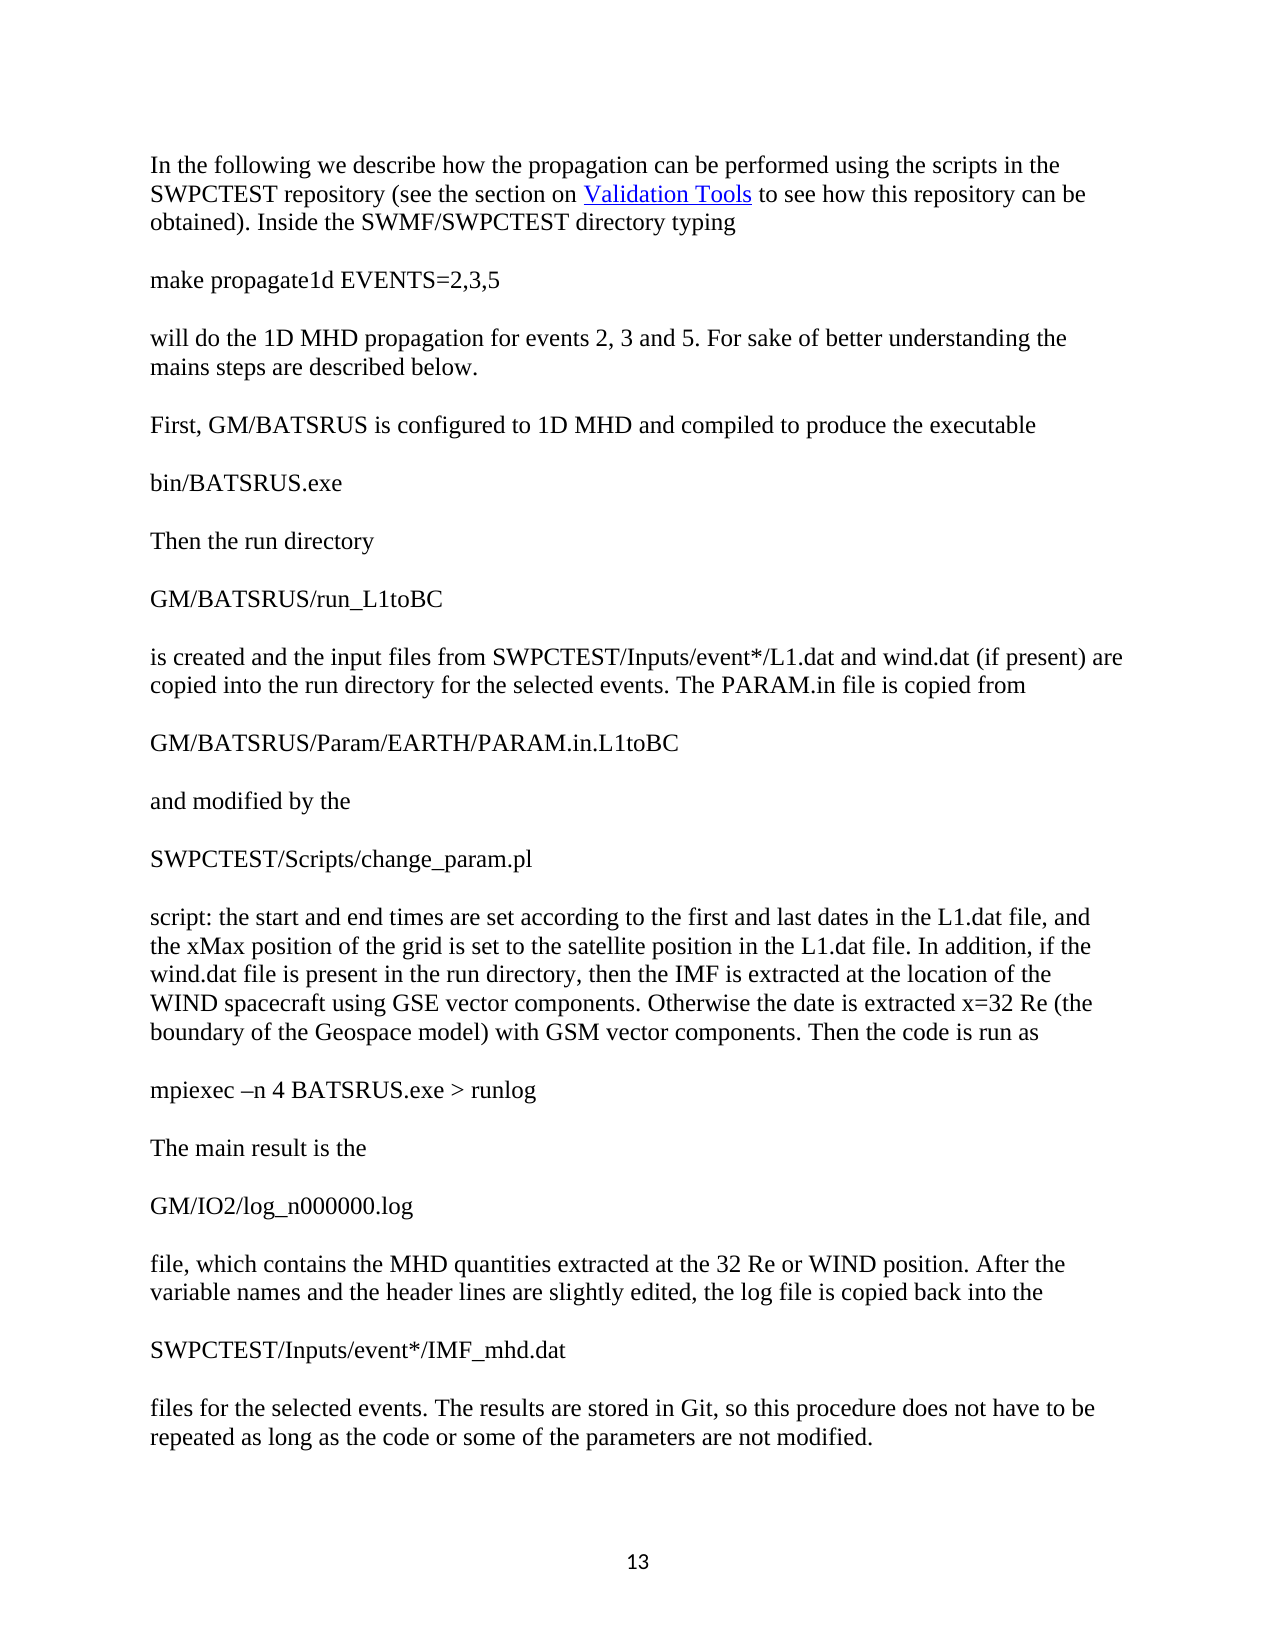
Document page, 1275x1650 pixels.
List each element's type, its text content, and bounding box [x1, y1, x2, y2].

text mpiexec –n 4 BATSRUS.exe > runlog [150, 1075, 1125, 1104]
text GM/BATSRUS/run_L1toBC [150, 584, 1125, 612]
text GM/BATSRUS/Param/EARTH/PARAM.in.L1toBC [150, 728, 1125, 757]
text will do the 1D MHD propagation for events 2, 3 and 5. For sake of better understanding the mains steps are described below. [150, 323, 1125, 381]
text make propagate1d EVENTS=2,3,5 [150, 265, 1125, 294]
text In the following we describe how the propagation can be performed using the scripts in the SWPCTEST repository (see the section on Validation Tools to see how this repository can be obtained). Inside the SWMF/SWPCTEST directory typing [150, 150, 1125, 236]
text SWPCTEST/Inputs/event*/IMF_mhd.dat [150, 1335, 1125, 1364]
text Then the run directory [150, 526, 1125, 554]
text script: the start and end times are set according to the first and last dates in the L1.dat file, and the xMax position of the grid is set to the satellite position in the L1.dat file. In addition, if the wind.dat file is present in the run directory, then the IMF is extracted at the location of the WIND spacecraft using GSE vector components. Otherwise the date is extracted x=32 Re (the boundary of the Geospace model) with GSM vector components. Then the code is run as [150, 902, 1125, 1046]
text bin/BATSRUS.exe [150, 468, 1125, 497]
text SWPCTEST/Scripts/change_param.pl [150, 844, 1125, 873]
text GM/IO2/log_n000000.log [150, 1191, 1125, 1219]
text is created and the input files from SWPCTEST/Inputs/event*/L1.dat and wind.dat (if present) are copied into the run directory for the selected events. The PARAM.in file is copied from [150, 642, 1125, 699]
text First, GM/BATSRUS is configured to 1D MHD and compiled to produce the executable [150, 410, 1125, 439]
text and modified by the [150, 786, 1125, 815]
text The main result is the [150, 1133, 1125, 1162]
text file, which contains the MHD quantities extracted at the 32 Re or WIND position. After the variable names and the header lines are slightly edited, the log file is copied back into the [150, 1249, 1125, 1306]
text files for the selected events. The results are stored in Git, so this procedure does not have to be repeated as long as the code or some of the parameters are not modified. [150, 1393, 1125, 1451]
